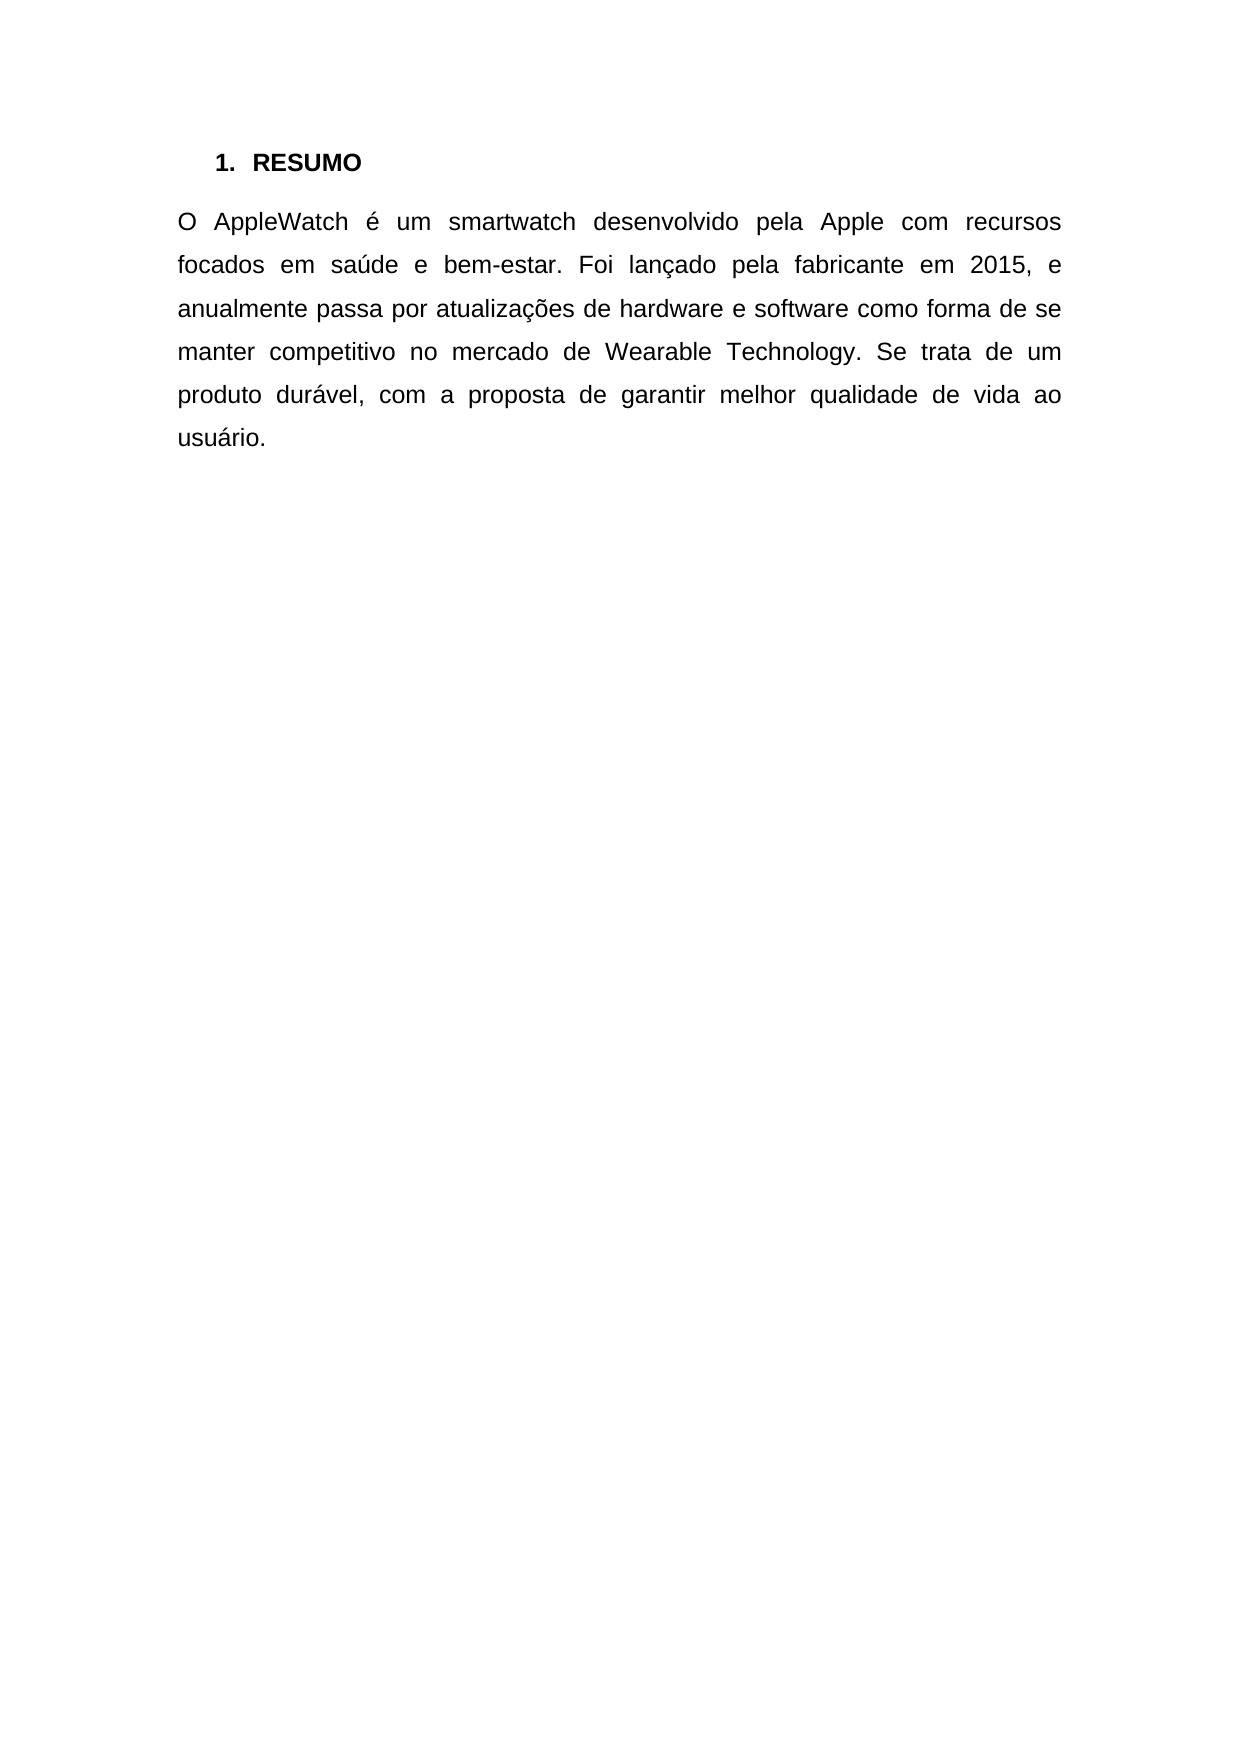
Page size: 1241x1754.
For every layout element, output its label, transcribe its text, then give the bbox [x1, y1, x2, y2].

subtitle RESUMO [215, 148, 1063, 176]
text O AppleWatch é um smartwatch desenvolvido pela Apple com recursos focados em saúde e bem-estar. Foi lançado pela fabricante em 2015, e anualmente passa por atualizações de hardware e software como forma de se manter competitivo no mercado de Wearable Technology. Se trata de um produto durável, com a proposta de garantir melhor qualidade de vida ao usuário. [177, 207, 1063, 452]
